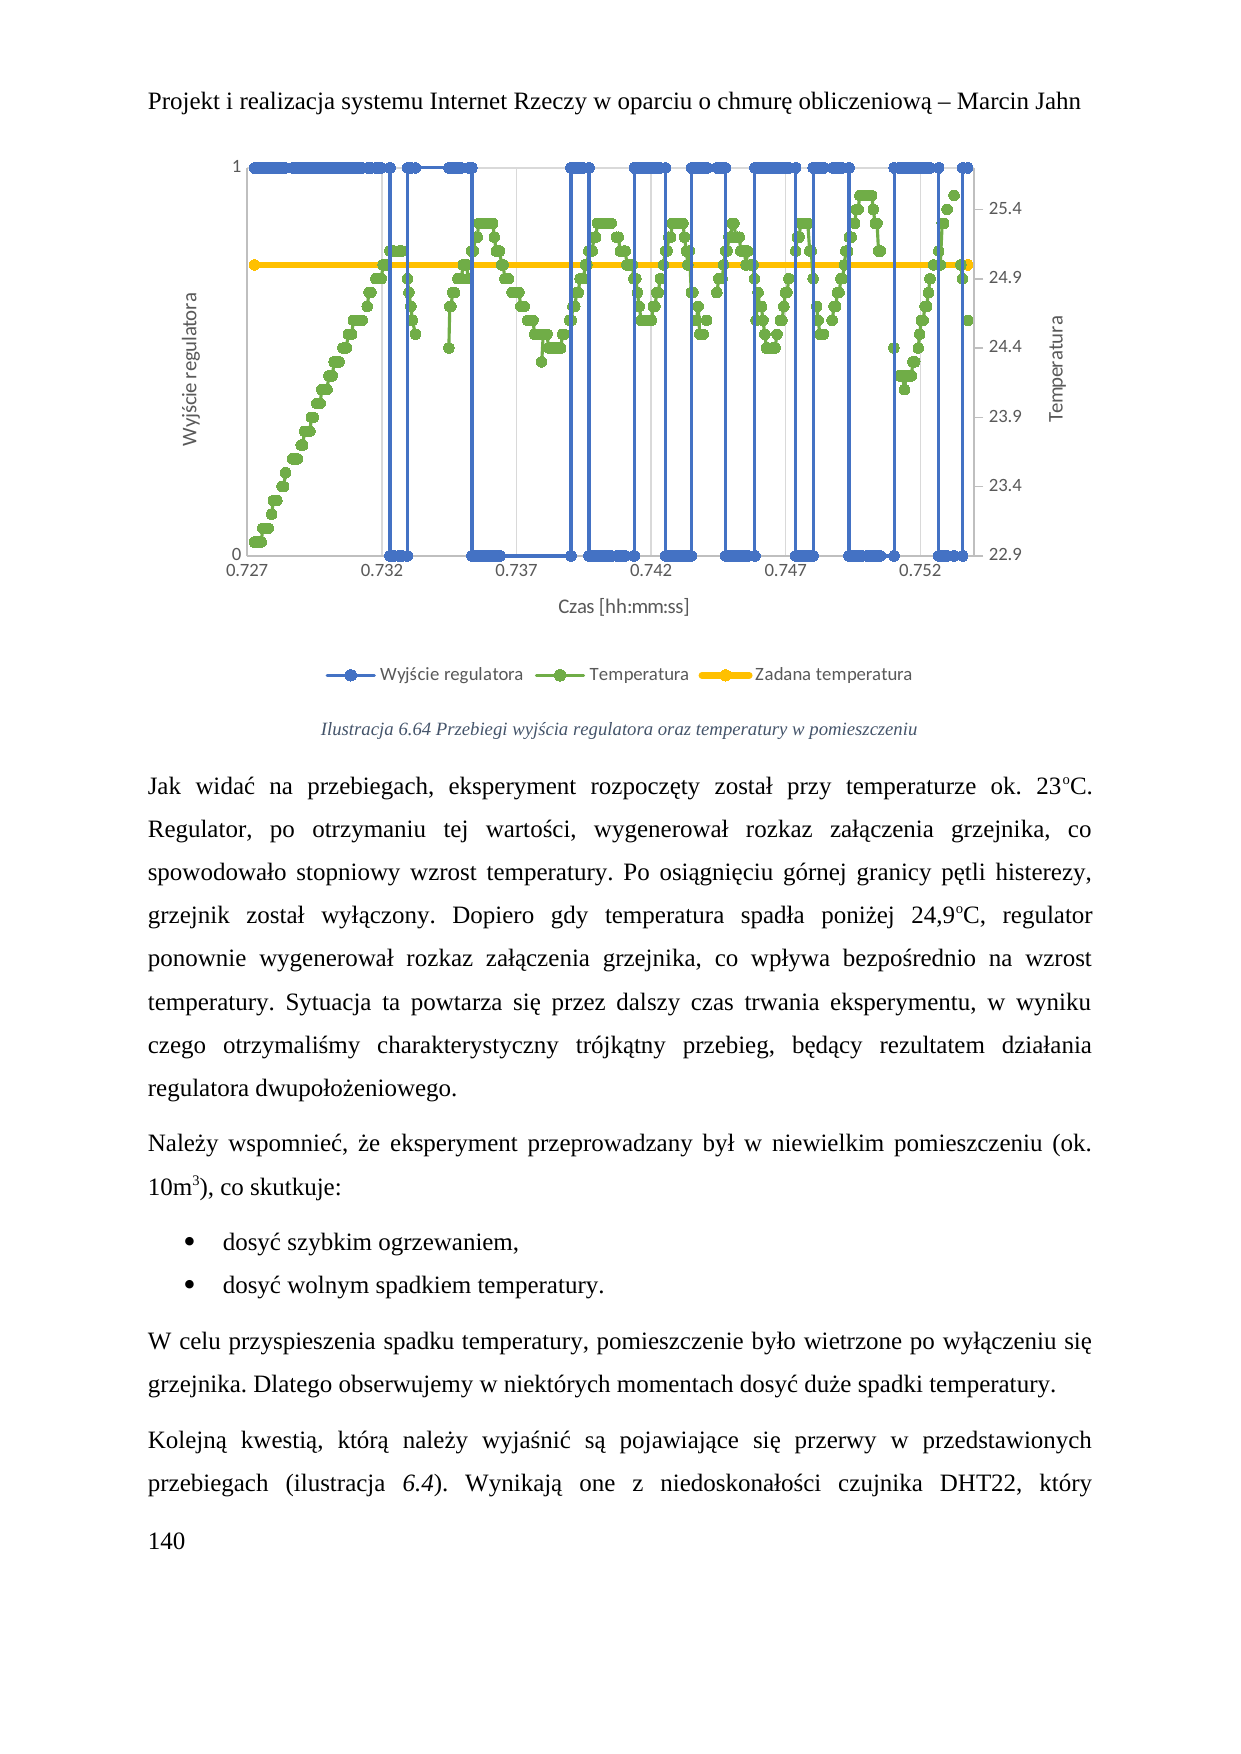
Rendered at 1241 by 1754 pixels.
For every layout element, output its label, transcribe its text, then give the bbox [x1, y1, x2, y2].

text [148, 1425, 1093, 1497]
text W celu przyspieszenia spadku temperatury, pomieszczenie było wietrzone po wyłączeniu się grzejnika. Dlatego obserwujemy w niektórych momentach dosyć duże spadki temperatury. [148, 1326, 1093, 1398]
text Jak widać na przebiegach, eksperyment rozpoczęty został przy temperaturze ok. 23oC. Regulator, po otrzymaniu tej wartości, wygenerował rozkaz załączenia grzejnika, co spowodowało stopniowy wzrost temperatury. Po osiągnięciu górnej granicy pętli histerezy, grzejnik został wyłączony. Dopiero gdy temperatura spadła poniżej 24,9oC, regulator ponownie wygenerował rozkaz załączenia grzejnika, co wpływa bezpośrednio na wzrost temperatury. Sytuacja ta powtarza się przez dalszy czas trwania eksperymentu, w wyniku czego otrzymaliśmy charakterystyczny trójkątny przebieg, będący rezultatem działania regulatora dwupołożeniowego. [148, 771, 1093, 1102]
list dosyć szybkim ogrzewaniem, [185, 1227, 1093, 1256]
text Należy wspomnieć, że eksperyment przeprowadzany był w niewielkim pomieszczeniu (ok. 10m3), co skutkuje: [148, 1128, 1093, 1200]
list dosyć wolnym spadkiem temperatury. [185, 1270, 1093, 1299]
